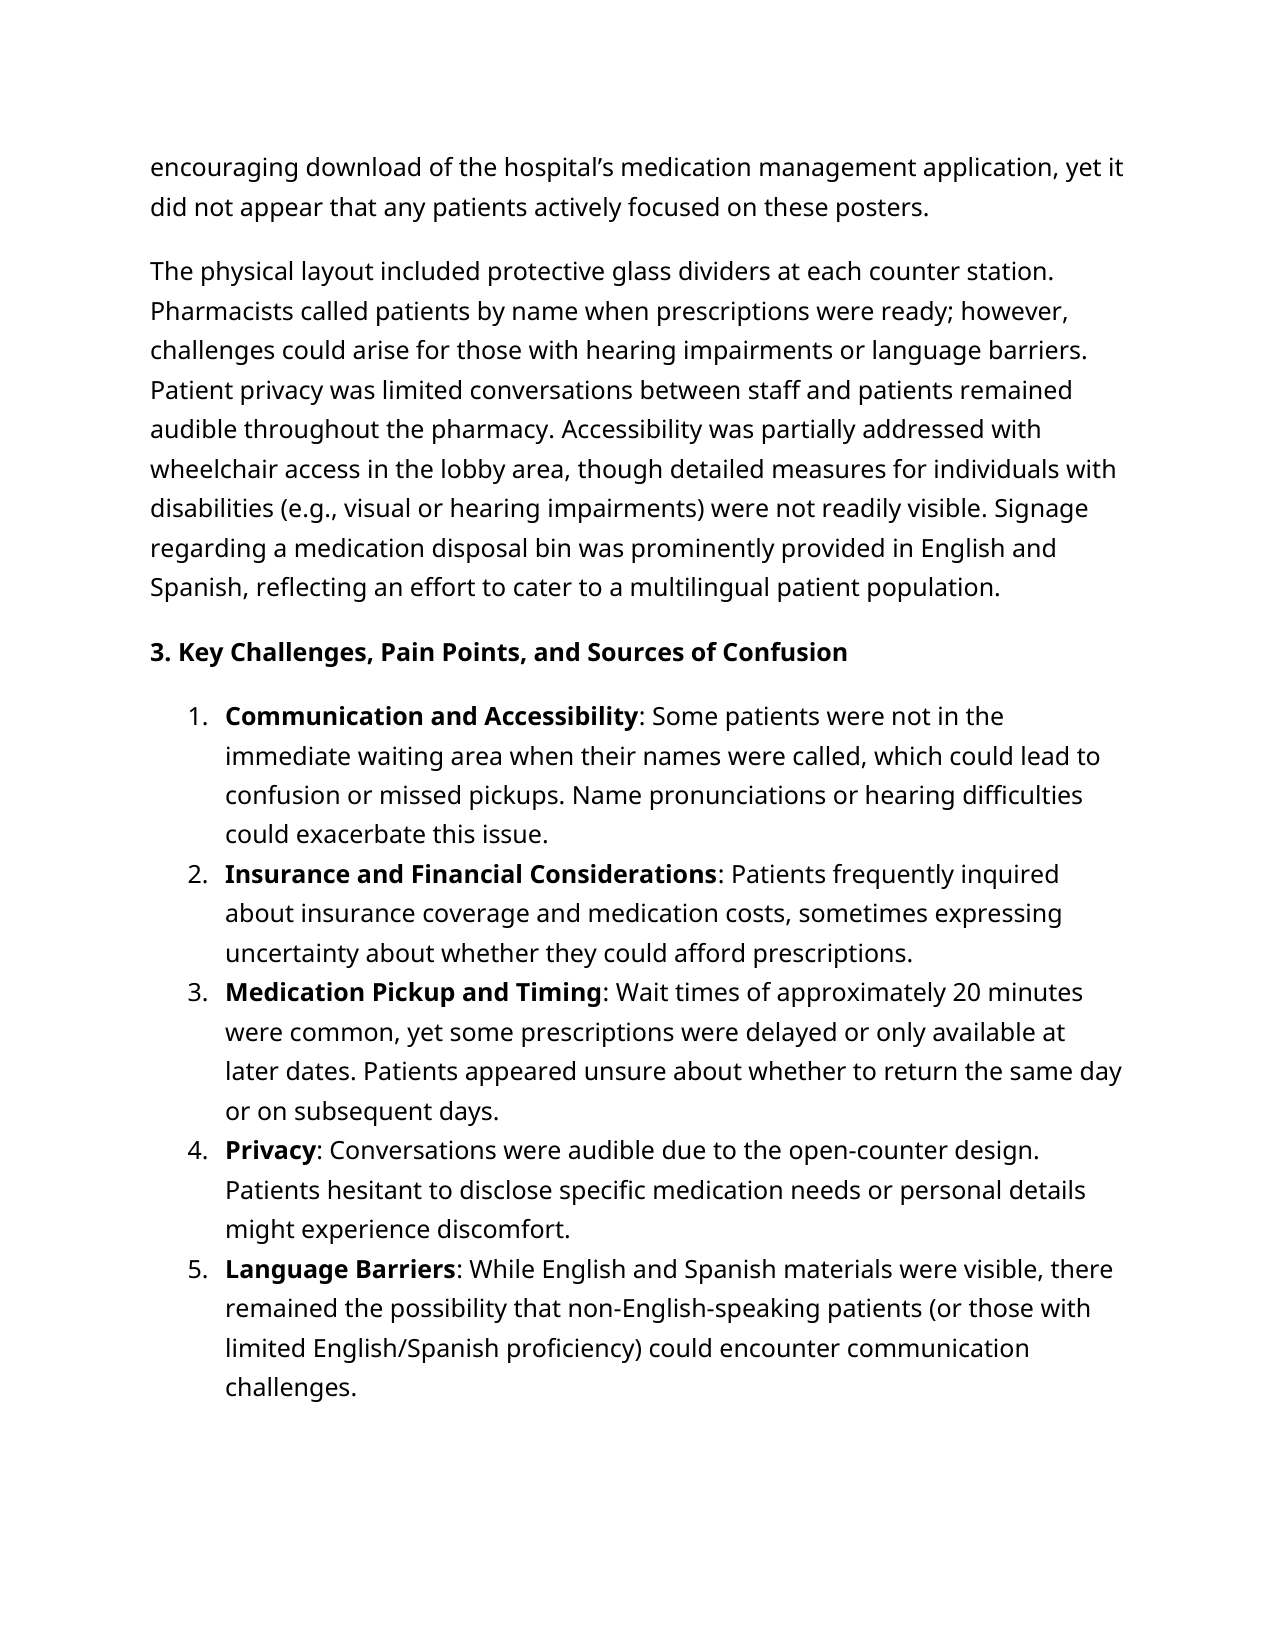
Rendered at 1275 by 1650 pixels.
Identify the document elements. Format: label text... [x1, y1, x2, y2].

text 3. Key Challenges, Pain Points, and Sources of Confusion [150, 634, 1125, 668]
list Communication and Accessibility: Some patients were not in the immediate waiting area when their names were called, which could lead to confusion or missed pickups. Name pronunciations or hearing difficulties could exacerbate this issue. [187, 699, 1125, 851]
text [150, 150, 1125, 223]
text The physical layout included protective glass dividers at each counter station. Pharmacists called patients by name when prescriptions were ready; however, challenges could arise for those with hearing impairments or language barriers. Patient privacy was limited conversations between staff and patients remained audible throughout the pharmacy. Accessibility was partially addressed with wheelchair access in the lobby area, though detailed measures for individuals with disabilities (e.g., visual or hearing impairments) were not readily visible. Signage regarding a medication disposal bin was prominently provided in English and Spanish, reflecting an effort to cater to a multilingual patient population. [150, 254, 1125, 604]
list Privacy: Conversations were audible due to the open-counter design. Patients hesitant to disclose specific medication needs or personal details might experience discomfort. [187, 1133, 1125, 1246]
list Language Barriers: While English and Spanish materials were visible, there remained the possibility that non-English-speaking patients (or those with limited English/Spanish proficiency) could encounter communication challenges. [187, 1251, 1125, 1404]
list Insurance and Financial Considerations: Patients frequently inquired about insurance coverage and medication costs, sometimes expressing uncertainty about whether they could afford prescriptions. [187, 857, 1125, 970]
list Medication Pickup and Timing: Wait times of approximately 20 minutes were common, yet some prescriptions were delayed or only available at later dates. Patients appeared unsure about whether to return the same day or on subsequent days. [187, 975, 1125, 1128]
